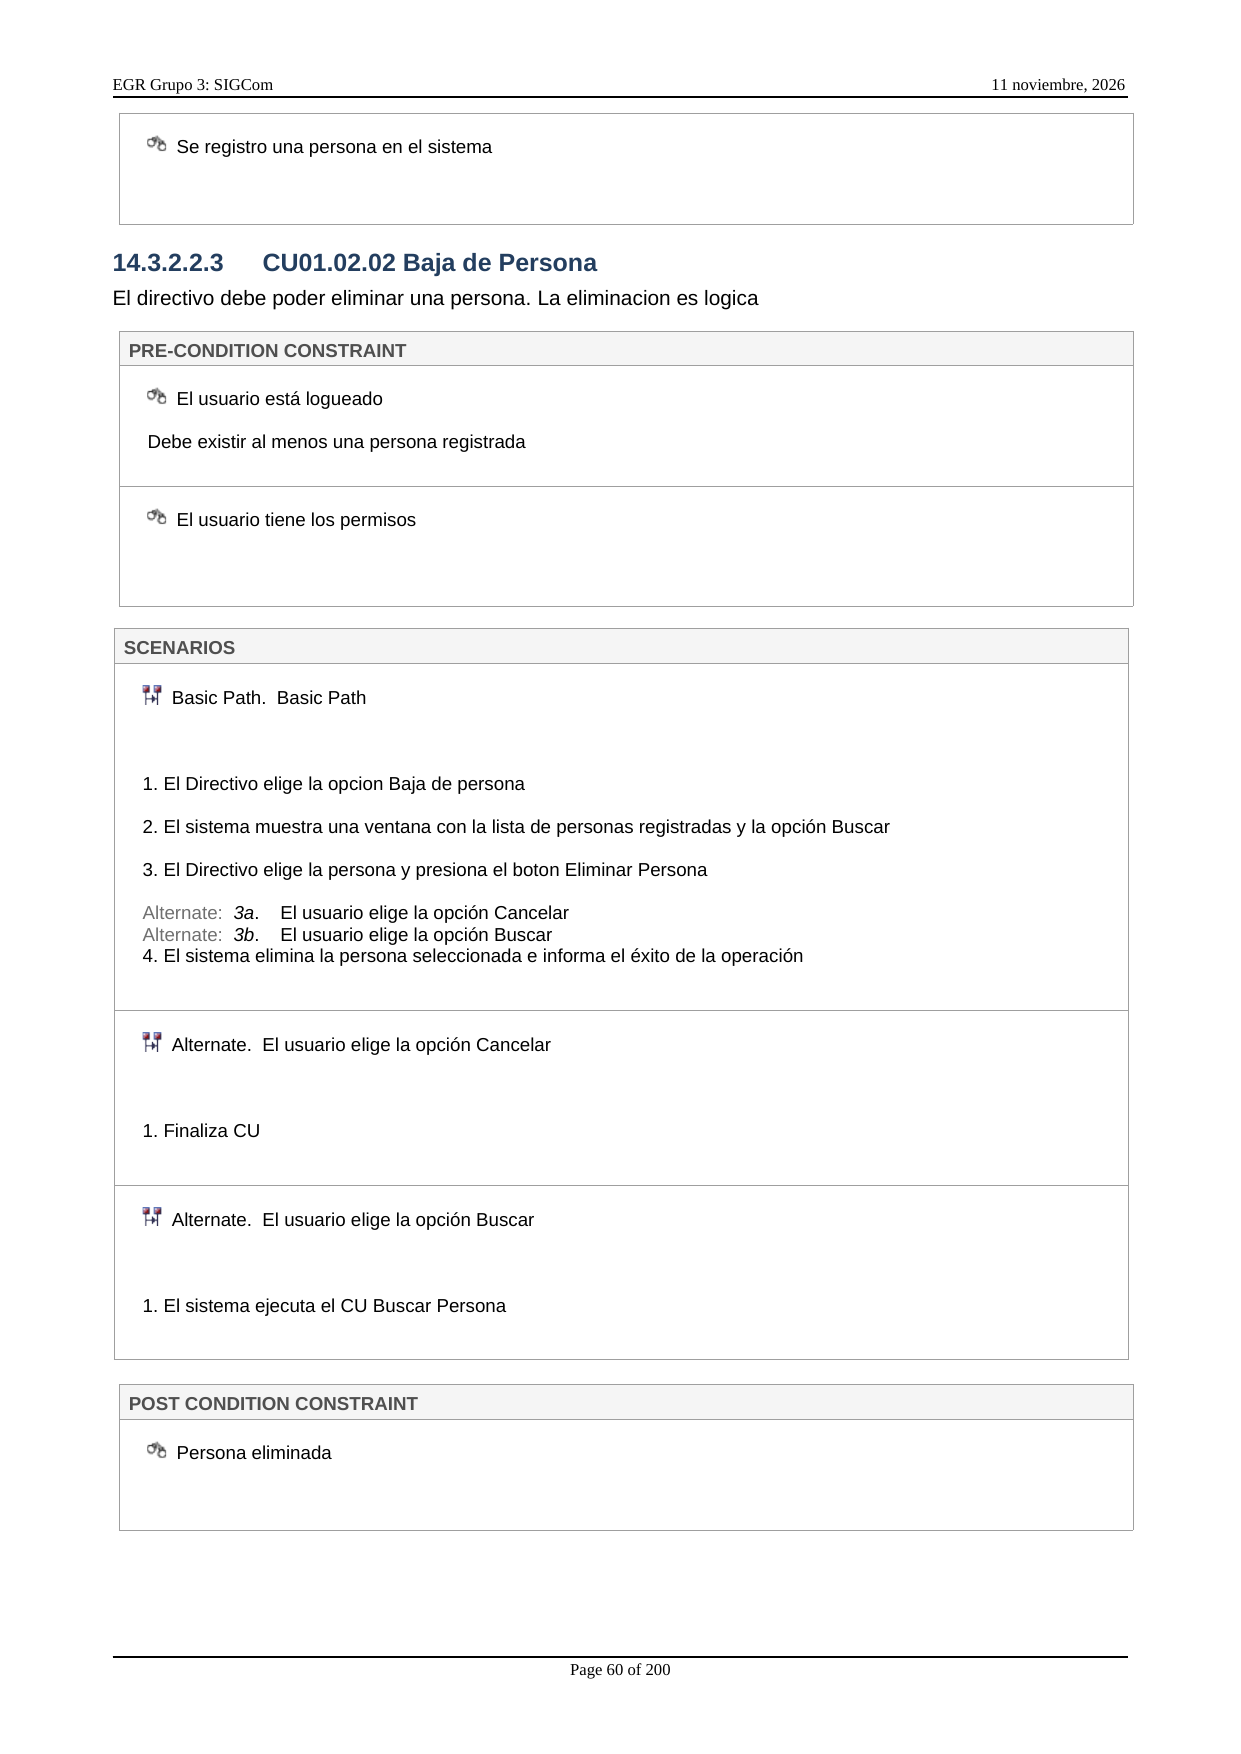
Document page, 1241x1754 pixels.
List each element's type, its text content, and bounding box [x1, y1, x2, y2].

subtitle CU01.02.02 Baja de Persona [112, 248, 1128, 277]
picture [147, 507, 167, 526]
table_cell Basic Path. Basic Path 1. El Directivo elige la opcion Baja de persona 2. El sistema muestra una ventana con la lista de personas registradas y la opción Buscar 3. El Directivo elige la persona y presiona el boton Eliminar Persona Alternate: 3a. El usuario elige la opción Cancelar Alternate: 3b. El usuario elige la opción Buscar 4. El sistema elimina la persona seleccionada e informa el éxito de la operación [115, 664, 1128, 1010]
picture [147, 134, 167, 153]
table_header PRE-CONDITION CONSTRAINT [120, 332, 1133, 365]
picture [147, 1440, 167, 1460]
table_cell El usuario tiene los permisos [120, 487, 1133, 606]
text El directivo debe poder eliminar una persona. La eliminacion es logica [112, 285, 1128, 309]
picture [142, 1032, 162, 1052]
table_cell Persona eliminada [120, 1420, 1133, 1530]
picture [147, 386, 167, 406]
table_cell Se registro una persona en el sistema [120, 114, 1133, 224]
table_cell Alternate. El usuario elige la opción Cancelar 1. Finaliza CU [115, 1011, 1128, 1185]
table_cell El usuario está logueado Debe existir al menos una persona registrada [120, 366, 1133, 486]
picture [142, 685, 162, 705]
table_header SCENARIOS [115, 629, 1128, 663]
picture [142, 1207, 162, 1226]
table_cell Alternate. El usuario elige la opción Buscar 1. El sistema ejecuta el CU Buscar Persona [115, 1186, 1128, 1359]
table_header POST CONDITION CONSTRAINT [120, 1385, 1133, 1419]
